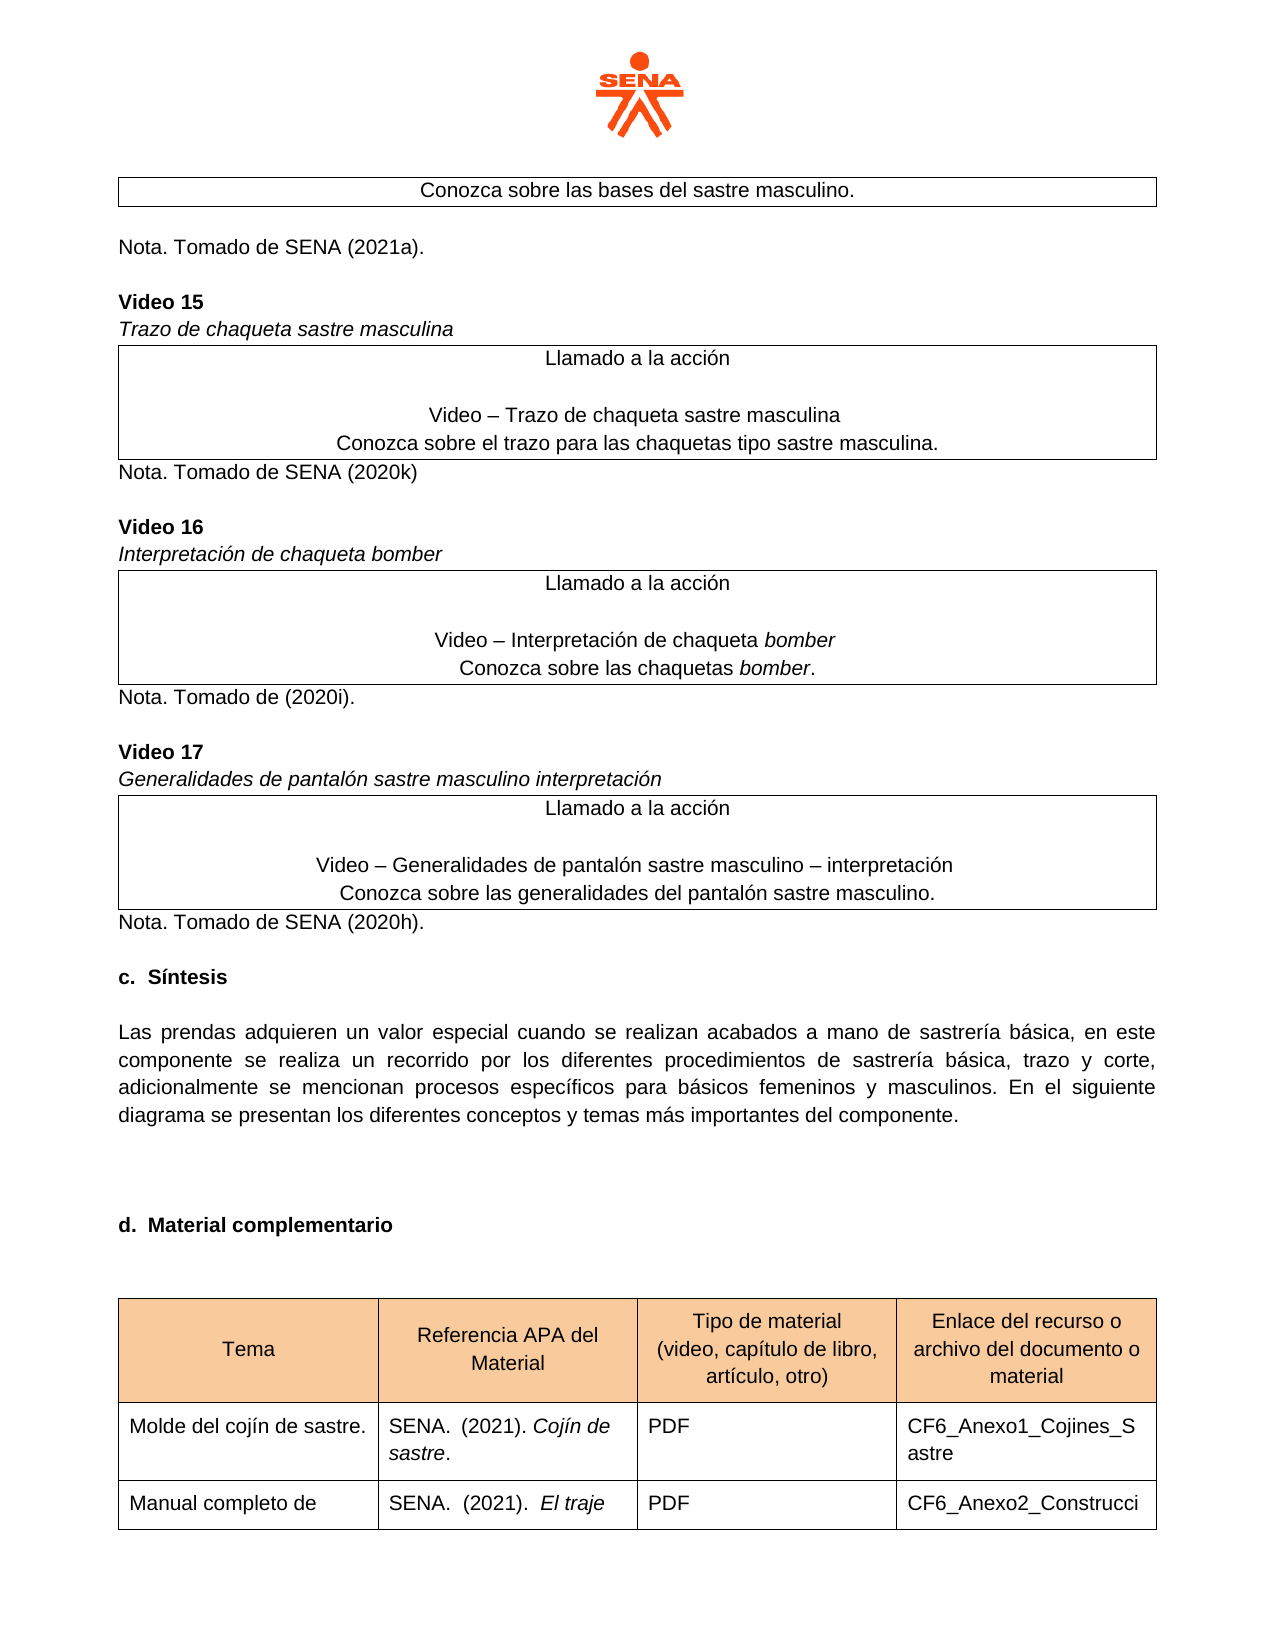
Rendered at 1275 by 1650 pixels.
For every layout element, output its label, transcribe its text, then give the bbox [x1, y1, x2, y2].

text Interpretación de chaqueta bomber [118, 542, 1157, 566]
text Generalidades de pantalón sastre masculino interpretación [118, 767, 1157, 791]
text Nota. Tomado de SENA (2020k) [118, 460, 1157, 484]
table_header Referencia APA del Material [379, 1299, 637, 1402]
list Material complementario [118, 1212, 1157, 1236]
table_cell SENA. (2021). El traje básico del sastre. [379, 1481, 637, 1529]
table_header Tema [119, 1299, 378, 1402]
text Las prendas adquieren un valor especial cuando se realizan acabados a mano de sastrería básica, en este componente se realiza un recorrido por los diferentes procedimientos de sastrería básica, trazo y corte, adicionalmente se mencionan procesos específicos para básicos femeninos y masculinos. En el siguiente diagrama se presentan los diferentes conceptos y temas más importantes del componente. [118, 1020, 1157, 1126]
text Nota. Tomado de SENA (2020h). [118, 910, 1157, 934]
table_cell CF6_Anexo2_Construcción_Traje_Sastre [897, 1481, 1156, 1529]
table_cell Molde del cojín de sastre. [119, 1403, 378, 1479]
picture [585, 48, 690, 142]
text Video 16 [118, 515, 1157, 539]
text Trazo de chaqueta sastre masculina [118, 317, 1157, 341]
text Nota. Tomado de SENA (2021a). [118, 234, 1157, 258]
table_cell SENA. (2021). Cojín de sastre. [379, 1403, 637, 1479]
table_header Llamado a la acción Video – Interpretación de chaqueta bomber Conozca sobre las chaquetas bomber. [119, 571, 1156, 684]
table_cell PDF [638, 1481, 896, 1529]
list Síntesis [118, 965, 1157, 989]
table_header Enlace del recurso o archivo del documento o material [897, 1299, 1156, 1402]
table_header Llamado a la acción Video – Generalidades de pantalón sastre masculino – interpretación Conozca sobre las generalidades del pantalón sastre masculino. [119, 796, 1156, 909]
table_header Tipo de material (video, capítulo de libro, artículo, otro) [638, 1299, 896, 1402]
text Nota. Tomado de (2020i). [118, 685, 1157, 709]
table_cell Manual completo de costura. [119, 1481, 378, 1529]
table_header Llamado a la acción Video – Base sastre masculina Conozca sobre las bases del sastre masculino. [119, 178, 1156, 206]
text Video 17 [118, 740, 1157, 764]
table_header Llamado a la acción Video – Trazo de chaqueta sastre masculina Conozca sobre el trazo para las chaquetas tipo sastre masculina. [119, 346, 1156, 459]
table_cell CF6_Anexo1_Cojines_Sastre [897, 1403, 1156, 1479]
table_cell PDF [638, 1403, 896, 1479]
text Video 15 [118, 289, 1157, 313]
